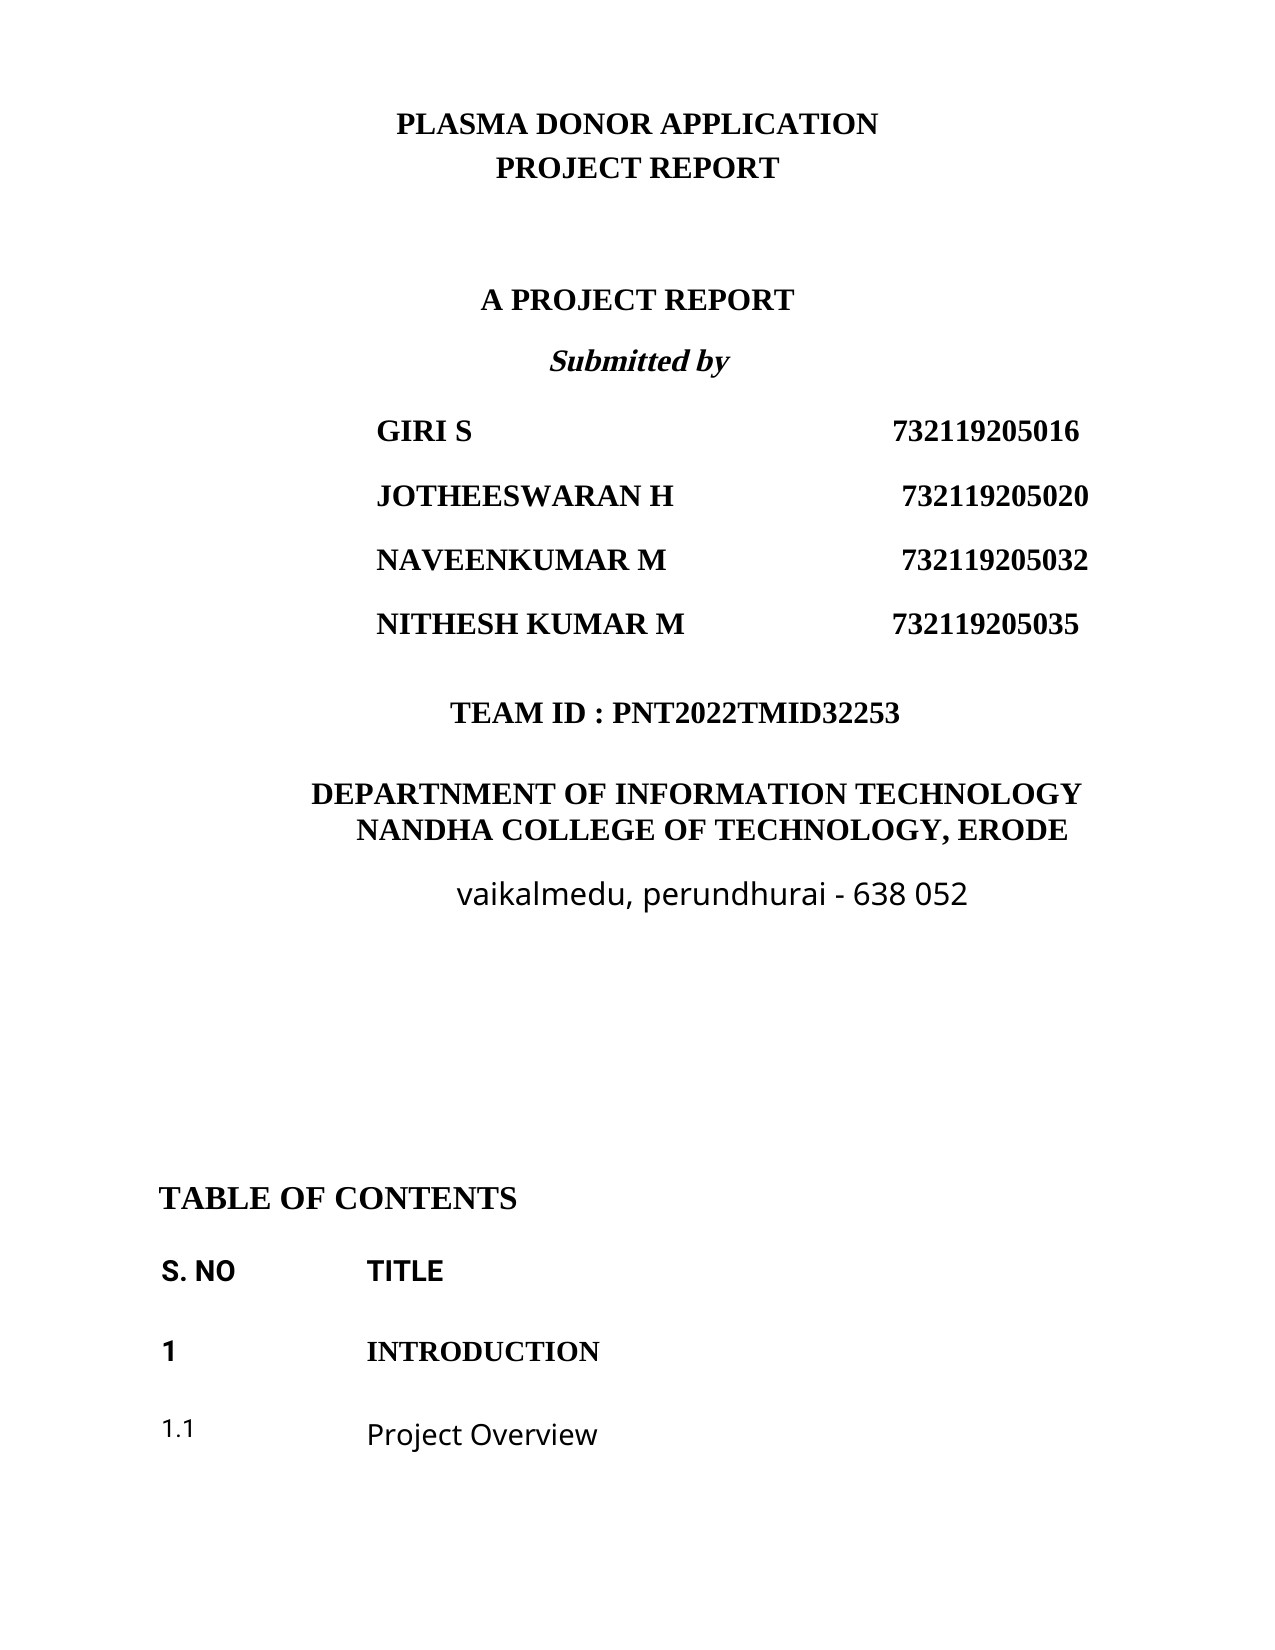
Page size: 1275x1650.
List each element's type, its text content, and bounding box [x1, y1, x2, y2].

table_cell 1 [150, 1311, 355, 1391]
table_header TITLE [355, 1231, 1105, 1311]
text GIRI S 732119205016 [301, 412, 1126, 448]
text Submitted by [150, 343, 1125, 378]
text JOTHEESWARAN H 732119205020 [301, 477, 1126, 513]
table_cell INTRODUCTION [355, 1311, 1105, 1391]
text TABLE OF CONTENTS [150, 1187, 1125, 1214]
text PROJECT REPORT [150, 157, 1125, 184]
text A PROJECT REPORT [150, 282, 1125, 318]
text NAVEENKUMAR M 732119205032 [301, 541, 1126, 577]
text NITHESH KUMAR M 732119205035 [301, 606, 1126, 642]
table_cell 1.1 [150, 1391, 355, 1477]
text TEAM ID : PNT2022TMID32253 [375, 683, 1125, 733]
table_header S. NO [150, 1231, 355, 1311]
text vaikalmedu, perundhurai - 638 052 [225, 872, 1125, 914]
text PLASMA DONOR APPLICATION [150, 112, 1125, 140]
table_cell Project Overview [355, 1391, 1105, 1477]
text DEPARTNMENT OF INFORMATION TECHNOLOGY NANDHA COLLEGE OF TECHNOLOGY, ERODE [225, 775, 1125, 847]
